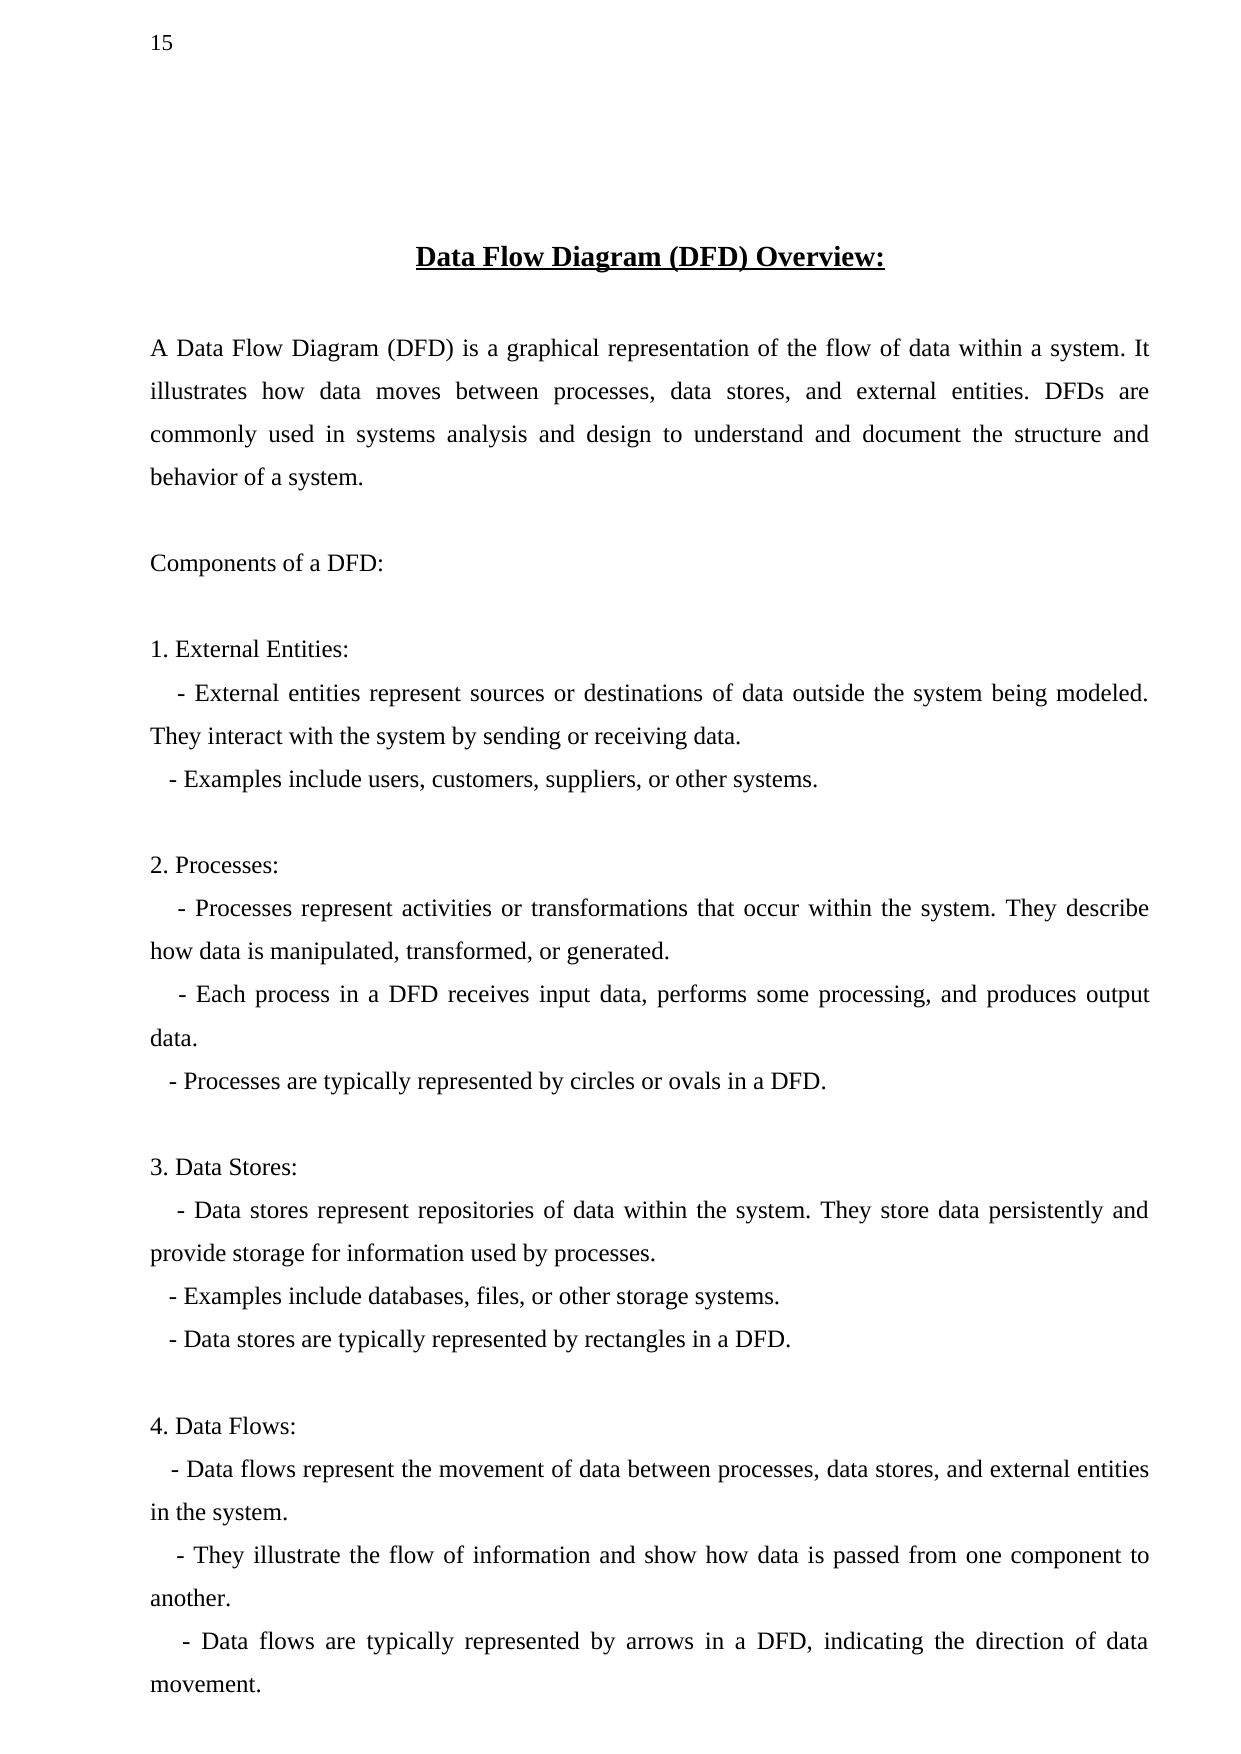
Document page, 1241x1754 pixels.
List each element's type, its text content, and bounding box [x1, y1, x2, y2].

text - Data stores represent repositories of data within the system. They store data persistently and provide storage for information used by processes. [150, 1195, 1151, 1267]
text - Data flows represent the movement of data between processes, data stores, and external entities in the system. [150, 1454, 1151, 1526]
text 4. Data Flows: [150, 1411, 1151, 1439]
text 3. Data Stores: [150, 1152, 1151, 1181]
text 1. External Entities: [150, 634, 1151, 663]
text - Examples include users, customers, suppliers, or other systems. [150, 764, 1151, 793]
text - Processes represent activities or transformations that occur within the system. They describe how data is manipulated, transformed, or generated. [150, 893, 1151, 965]
text - External entities represent sources or destinations of data outside the system being modeled. They interact with the system by sending or receiving data. [150, 678, 1151, 749]
text A Data Flow Diagram (DFD) is a graphical representation of the flow of data within a system. It illustrates how data moves between processes, data stores, and external entities. DFDs are commonly used in systems analysis and design to understand and document the structure and behavior of a system. [150, 333, 1151, 491]
text 2. Processes: [150, 850, 1151, 879]
text - Each process in a DFD receives input data, performs some processing, and produces output data. [150, 979, 1151, 1051]
text Components of a DFD: [150, 548, 1151, 577]
text Data Flow Diagram (DFD) Overview: [150, 239, 1151, 273]
text - Data stores are typically represented by rectangles in a DFD. [150, 1324, 1151, 1353]
text - They illustrate the flow of information and show how data is passed from one component to another. [150, 1540, 1151, 1612]
text - Data flows are typically represented by arrows in a DFD, indicating the direction of data movement. [150, 1626, 1151, 1698]
text - Processes are typically represented by circles or ovals in a DFD. [150, 1066, 1151, 1094]
text - Examples include databases, files, or other storage systems. [150, 1281, 1151, 1310]
